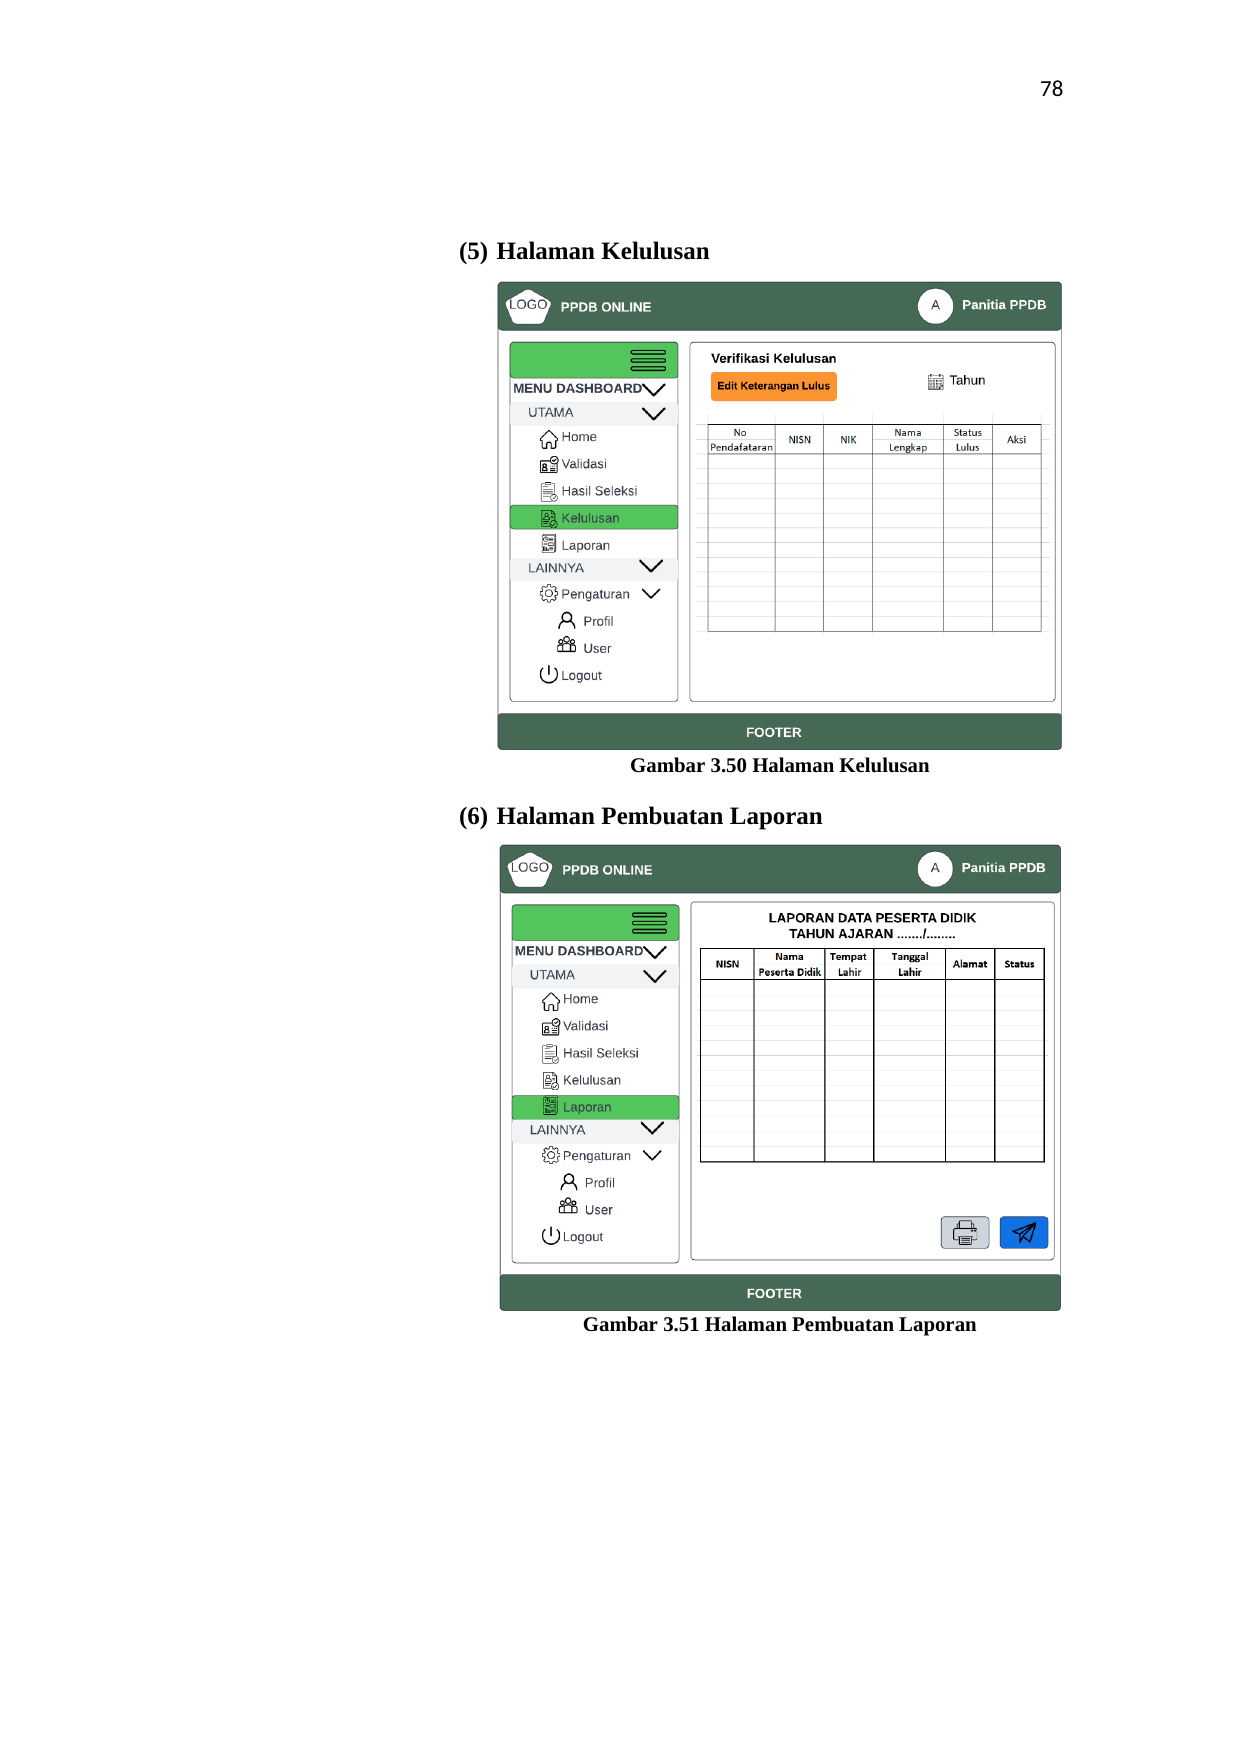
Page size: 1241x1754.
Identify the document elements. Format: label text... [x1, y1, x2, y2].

picture [496, 279, 1066, 754]
list Halaman Kelulusan [459, 236, 1063, 265]
picture [496, 844, 1064, 1313]
list Gambar 3.51 Halaman Pembuatan Laporan [496, 1313, 1063, 1336]
list Gambar 3.50 Halaman Kelulusan [496, 754, 1063, 777]
list Halaman Pembuatan Laporan [459, 801, 1063, 830]
